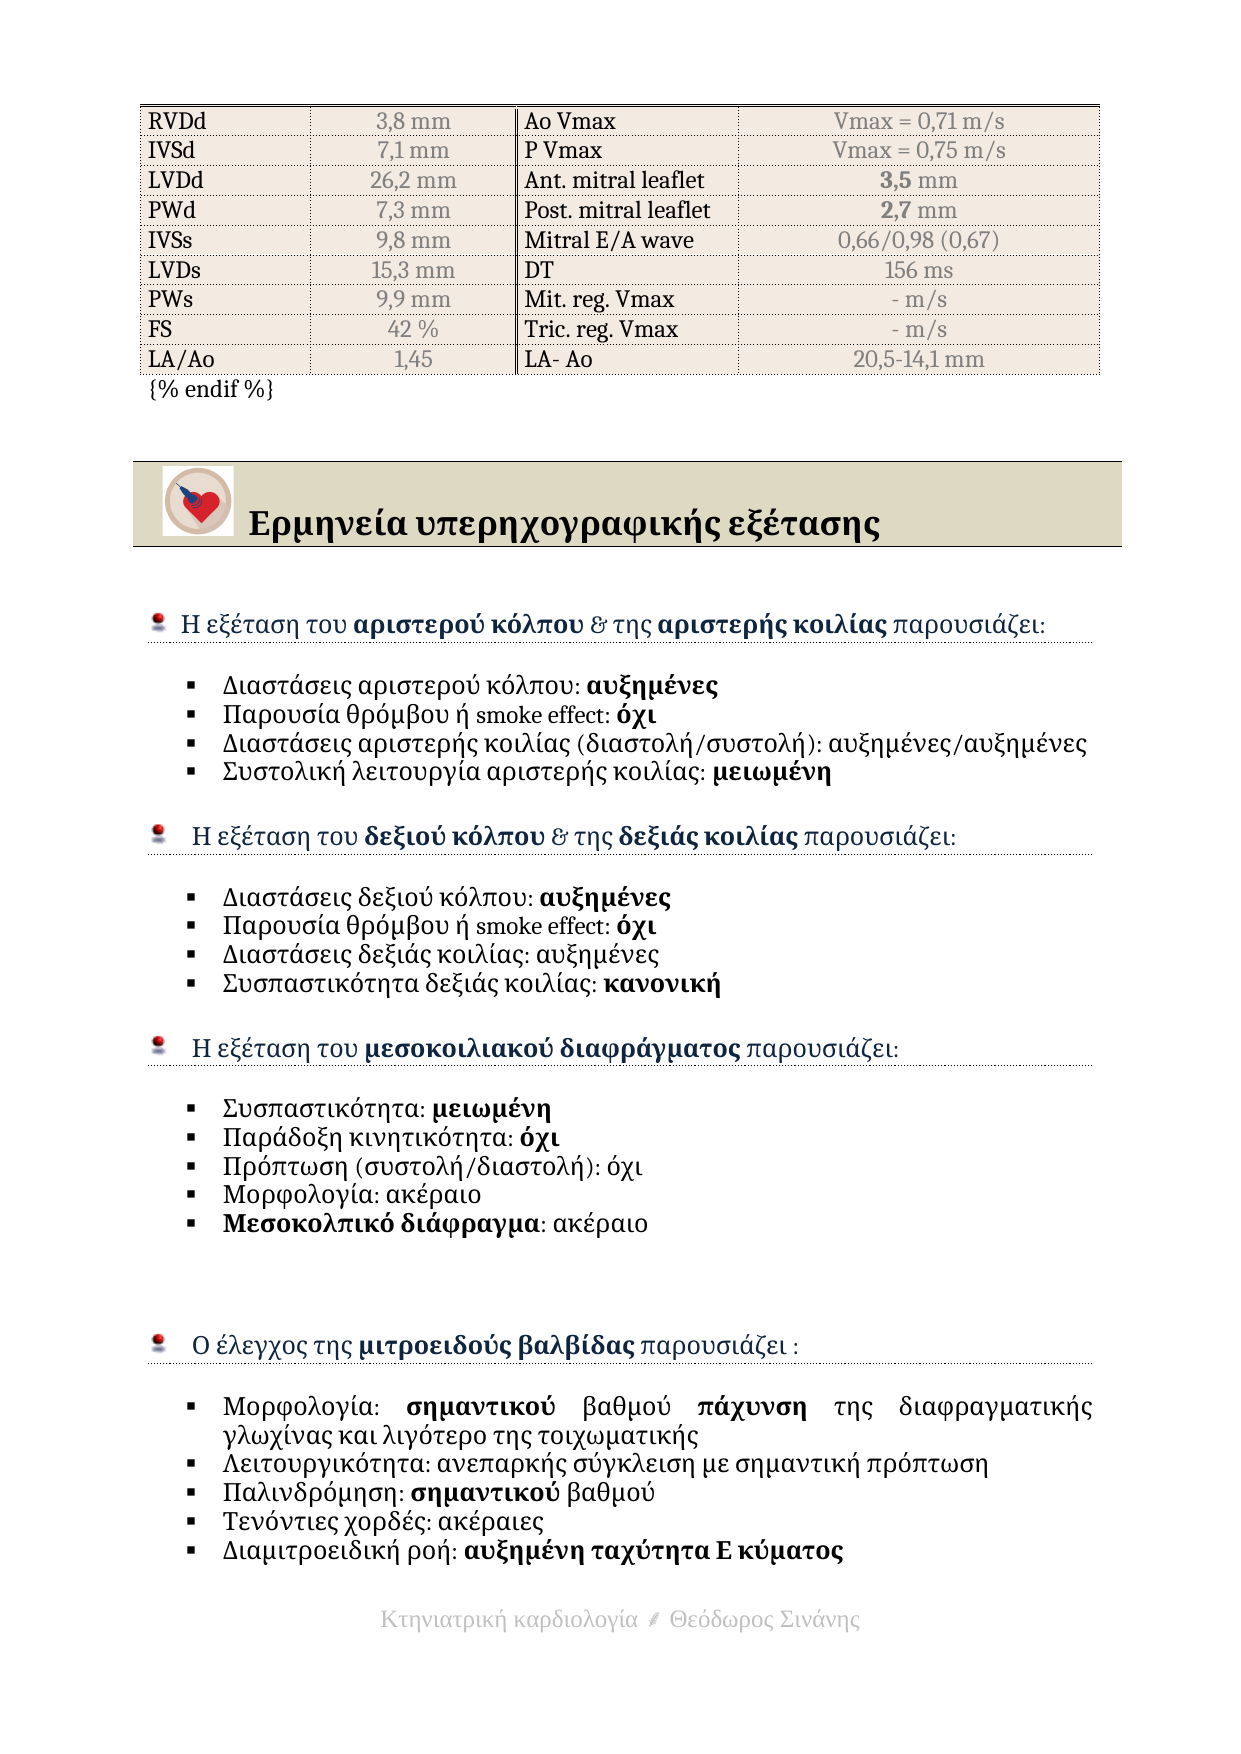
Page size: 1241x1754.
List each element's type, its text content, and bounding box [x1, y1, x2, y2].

table_cell Tric. reg. Vmax [518, 314, 738, 344]
table_cell LVDs [140, 255, 310, 284]
table_cell PWd [140, 195, 310, 225]
list Λειτουργικότητα: ανεπαρκής σύγκλειση με σημαντική πρόπτωση [185, 1450, 1092, 1479]
table_cell Ao Vmax [517, 107, 738, 135]
subtitle Ερμηνεία υπερηχογραφικής εξέτασης [133, 462, 1122, 546]
table_cell 0,66/0,98 (0,67) [738, 225, 1100, 254]
table_cell DT [518, 255, 738, 284]
table_cell - m/s [738, 284, 1100, 314]
table_cell 9,9 mm [310, 284, 515, 314]
list Τενόντιες χορδές: ακέραιες [185, 1508, 1092, 1537]
text Η εξέταση του μεσοκοιλιακού διαφράγματος παρουσιάζει: [148, 1027, 1092, 1066]
table_cell Mitral E/A wave [518, 225, 738, 254]
picture [147, 1325, 170, 1355]
list Διαστάσεις δεξιού κόλπου: αυξημένες [185, 883, 1092, 912]
table_cell LA- Ao [518, 344, 738, 374]
list Μεσοκολπικό διάφραγμα: ακέραιο [185, 1210, 1092, 1239]
list Μορφολογία: σημαντικού βαθμού πάχυνση της διαφραγματικής γλωχίνας και λιγότερο της τοιχωματικής [185, 1393, 1092, 1450]
table_cell Vmax = 0,75 m/s [738, 135, 1100, 165]
text Ο έλεγχος της μιτροειδούς βαλβίδας παρουσιάζει : [148, 1325, 1092, 1364]
table_cell LA/Ao [140, 344, 310, 374]
picture [147, 1027, 170, 1057]
table_cell 3,5 mm [738, 165, 1100, 195]
list Διαστάσεις αριστερής κοιλίας (διαστολή/συστολή): αυξημένες/αυξημένες [185, 729, 1092, 758]
list Διαμιτροειδική ροή: αυξημένη ταχύτητα Ε κύματος [185, 1537, 1092, 1565]
list Συστολική λειτουργία αριστερής κοιλίας: μειωμένη [185, 758, 1092, 787]
table_cell - m/s [738, 314, 1100, 344]
list Διαστάσεις αριστερού κόλπου: αυξημένες [185, 672, 1092, 701]
picture [147, 604, 170, 634]
table_cell 1,45 [310, 344, 515, 374]
table_cell 26,2 mm [310, 165, 515, 195]
list Παρουσία θρόμβου ή smoke effect: όχι [185, 701, 1092, 729]
table_cell 15,3 mm [310, 255, 515, 284]
table_cell PWs [140, 284, 310, 314]
list Συσπαστικότητα δεξιάς κοιλίας: κανονική [185, 970, 1092, 998]
list Παρουσία θρόμβου ή smoke effect: όχι [185, 912, 1092, 941]
table_cell 7,3 mm [310, 195, 515, 225]
table_cell 156 ms [738, 255, 1100, 284]
text Η εξέταση του αριστερού κόλπου & της αριστερής κοιλίας παρουσιάζει: [148, 604, 1092, 643]
list Πρόπτωση (συστολή/διαστολή): όχι [185, 1153, 1092, 1181]
list Διαστάσεις δεξιάς κοιλίας: αυξημένες [185, 941, 1092, 970]
table_cell FS [140, 314, 310, 344]
list Μορφολογία: ακέραιο [185, 1181, 1092, 1210]
table_cell 7,1 mm [310, 135, 515, 165]
list Συσπαστικότητα: μειωμένη [185, 1095, 1092, 1124]
table_cell Post. mitral leaflet [518, 195, 738, 225]
table_cell 9,8 mm [310, 225, 515, 254]
table_cell RVDd [140, 107, 310, 135]
table_cell 42 % [310, 314, 515, 344]
table_cell Mit. reg. Vmax [518, 284, 738, 314]
text Η εξέταση του δεξιού κόλπου & της δεξιάς κοιλίας παρουσιάζει: [148, 816, 1092, 855]
picture [162, 466, 234, 536]
table_cell IVSd [140, 135, 310, 165]
table_cell 3,8 mm [310, 105, 517, 135]
table_cell Ant. mitral leaflet [518, 165, 738, 195]
text {% endif %} [148, 375, 1092, 403]
table_cell 20,5-14,1 mm [738, 344, 1100, 374]
list Παλινδρόμηση: σημαντικού βαθμού [185, 1479, 1092, 1508]
list Παράδοξη κινητικότητα: όχι [185, 1124, 1092, 1153]
table_cell 2,7 mm [738, 195, 1100, 225]
table_cell LVDd [140, 165, 310, 195]
table_cell Vmax = 0,71 m/s [738, 107, 1100, 135]
picture [147, 815, 170, 846]
table_cell P Vmax [518, 135, 738, 165]
table_cell IVSs [140, 225, 310, 254]
